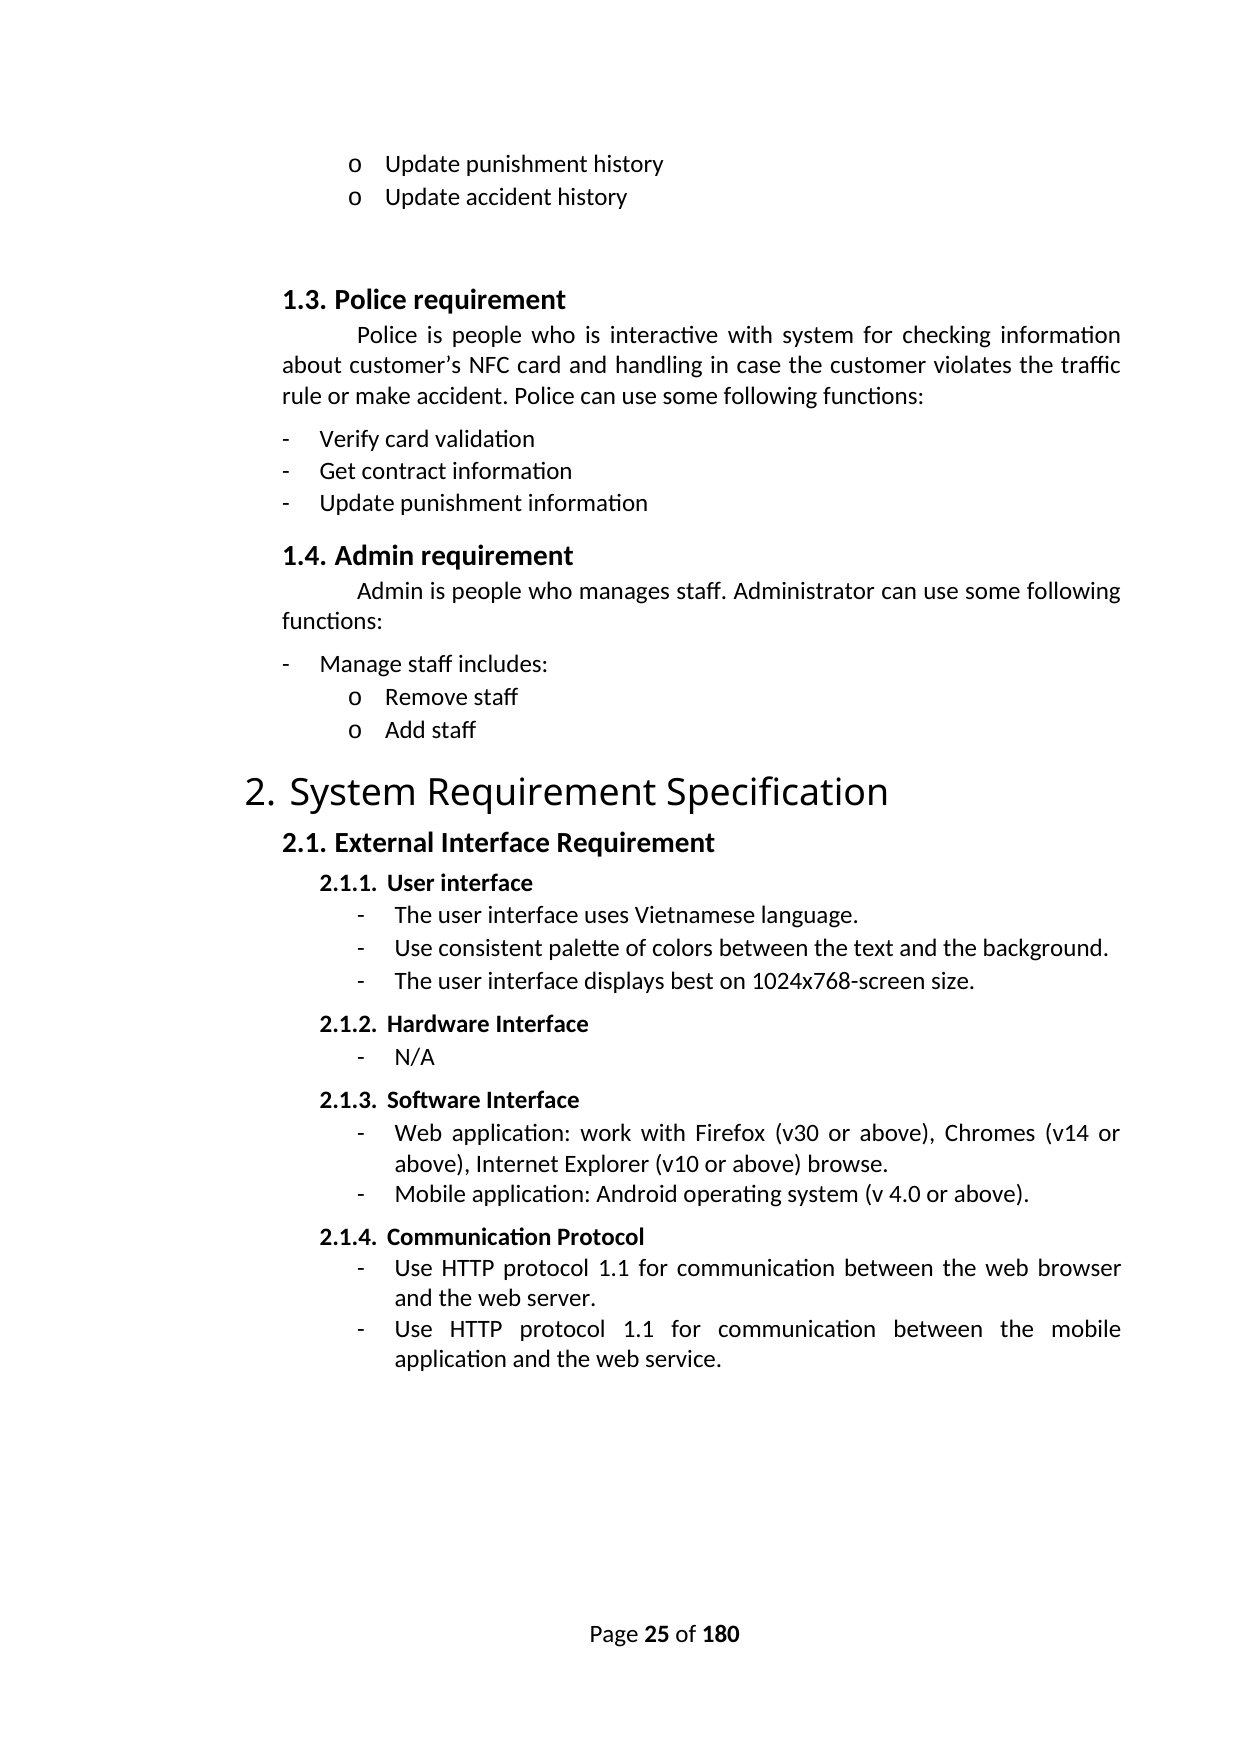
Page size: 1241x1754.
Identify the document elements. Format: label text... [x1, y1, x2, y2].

subtitle External Interface Requirement [282, 824, 1122, 860]
list Get contract information [282, 455, 1122, 486]
list Use consistent palette of colors between the text and the background. [357, 932, 1122, 963]
list Web application: work with Firefox (v30 or above), Chromes (v14 or above), Internet Explorer (v10 or above) browse. [357, 1117, 1122, 1178]
list Remove staff [347, 681, 1122, 713]
list The user interface uses Vietnamese language. [357, 899, 1122, 930]
list Add staff [347, 714, 1122, 746]
list Verify card validation [282, 423, 1122, 453]
list N/A [357, 1041, 1122, 1072]
text Admin is people who manages staff. Administrator can use some following functions: [282, 575, 1122, 636]
subtitle System Requirement Specification [244, 765, 1122, 816]
list Mobile application: Android operating system (v 4.0 or above). [357, 1178, 1122, 1209]
subtitle User interface [319, 867, 1122, 897]
text Police is people who is interactive with system for checking information about customer’s NFC card and handling in case the customer violates the traffic rule or make accident. Police can use some following functions: [282, 319, 1122, 411]
list Use HTTP protocol 1.1 for communication between the web browser and the web server. [357, 1252, 1122, 1313]
list Use HTTP protocol 1.1 for communication between the mobile application and the web service. [357, 1313, 1122, 1374]
subtitle Hardware Interface [319, 1008, 1122, 1039]
list Manage staff includes: [282, 648, 1122, 679]
subtitle Software Interface [319, 1084, 1122, 1115]
list Update punishment information [282, 488, 1122, 518]
list The user interface displays best on 1024x768-screen size. [357, 965, 1122, 996]
subtitle Admin requirement [282, 537, 1122, 572]
subtitle Communication Protocol [319, 1221, 1122, 1252]
list Update punishment history [347, 148, 1122, 179]
list Update accident history [347, 181, 1122, 213]
subtitle Police requirement [282, 281, 1122, 317]
